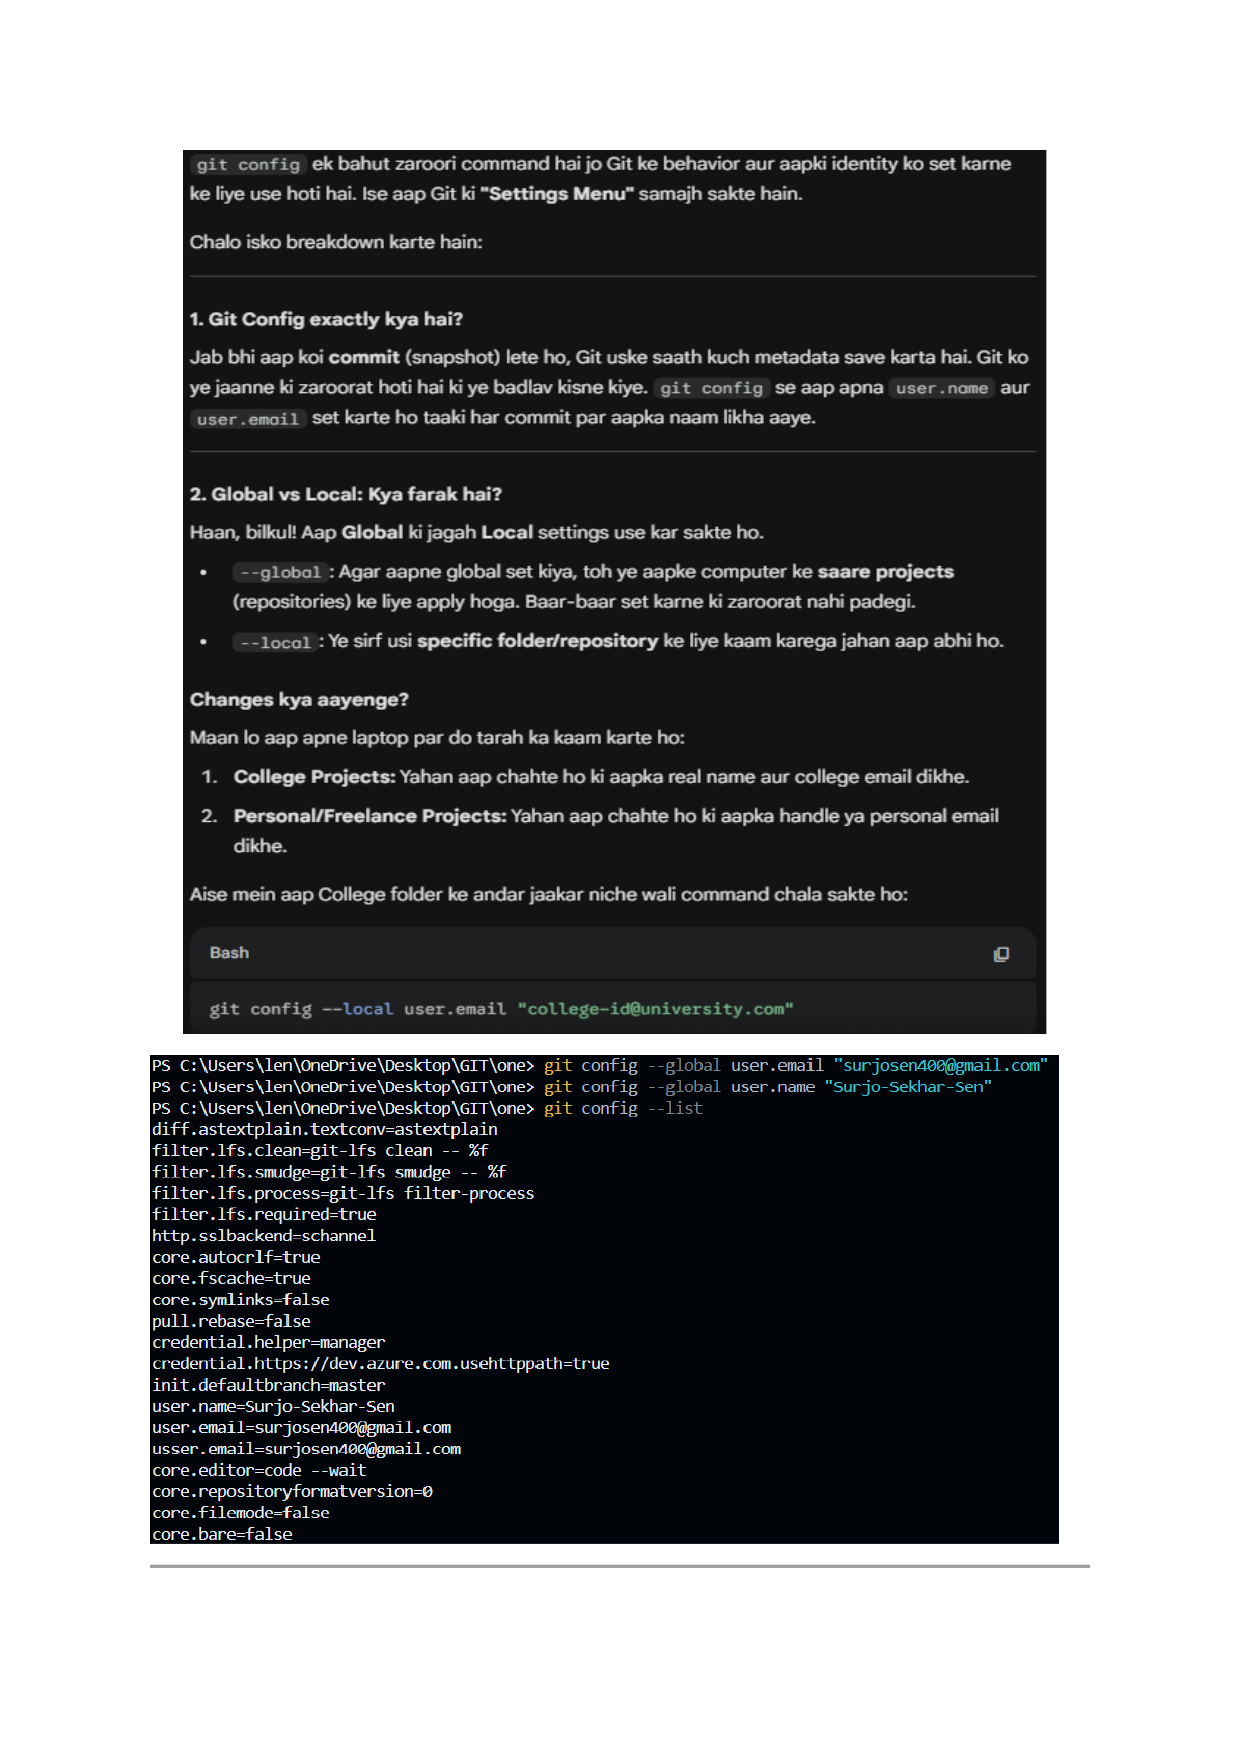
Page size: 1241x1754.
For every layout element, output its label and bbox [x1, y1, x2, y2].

picture [183, 150, 1047, 1034]
picture [150, 1055, 1059, 1544]
